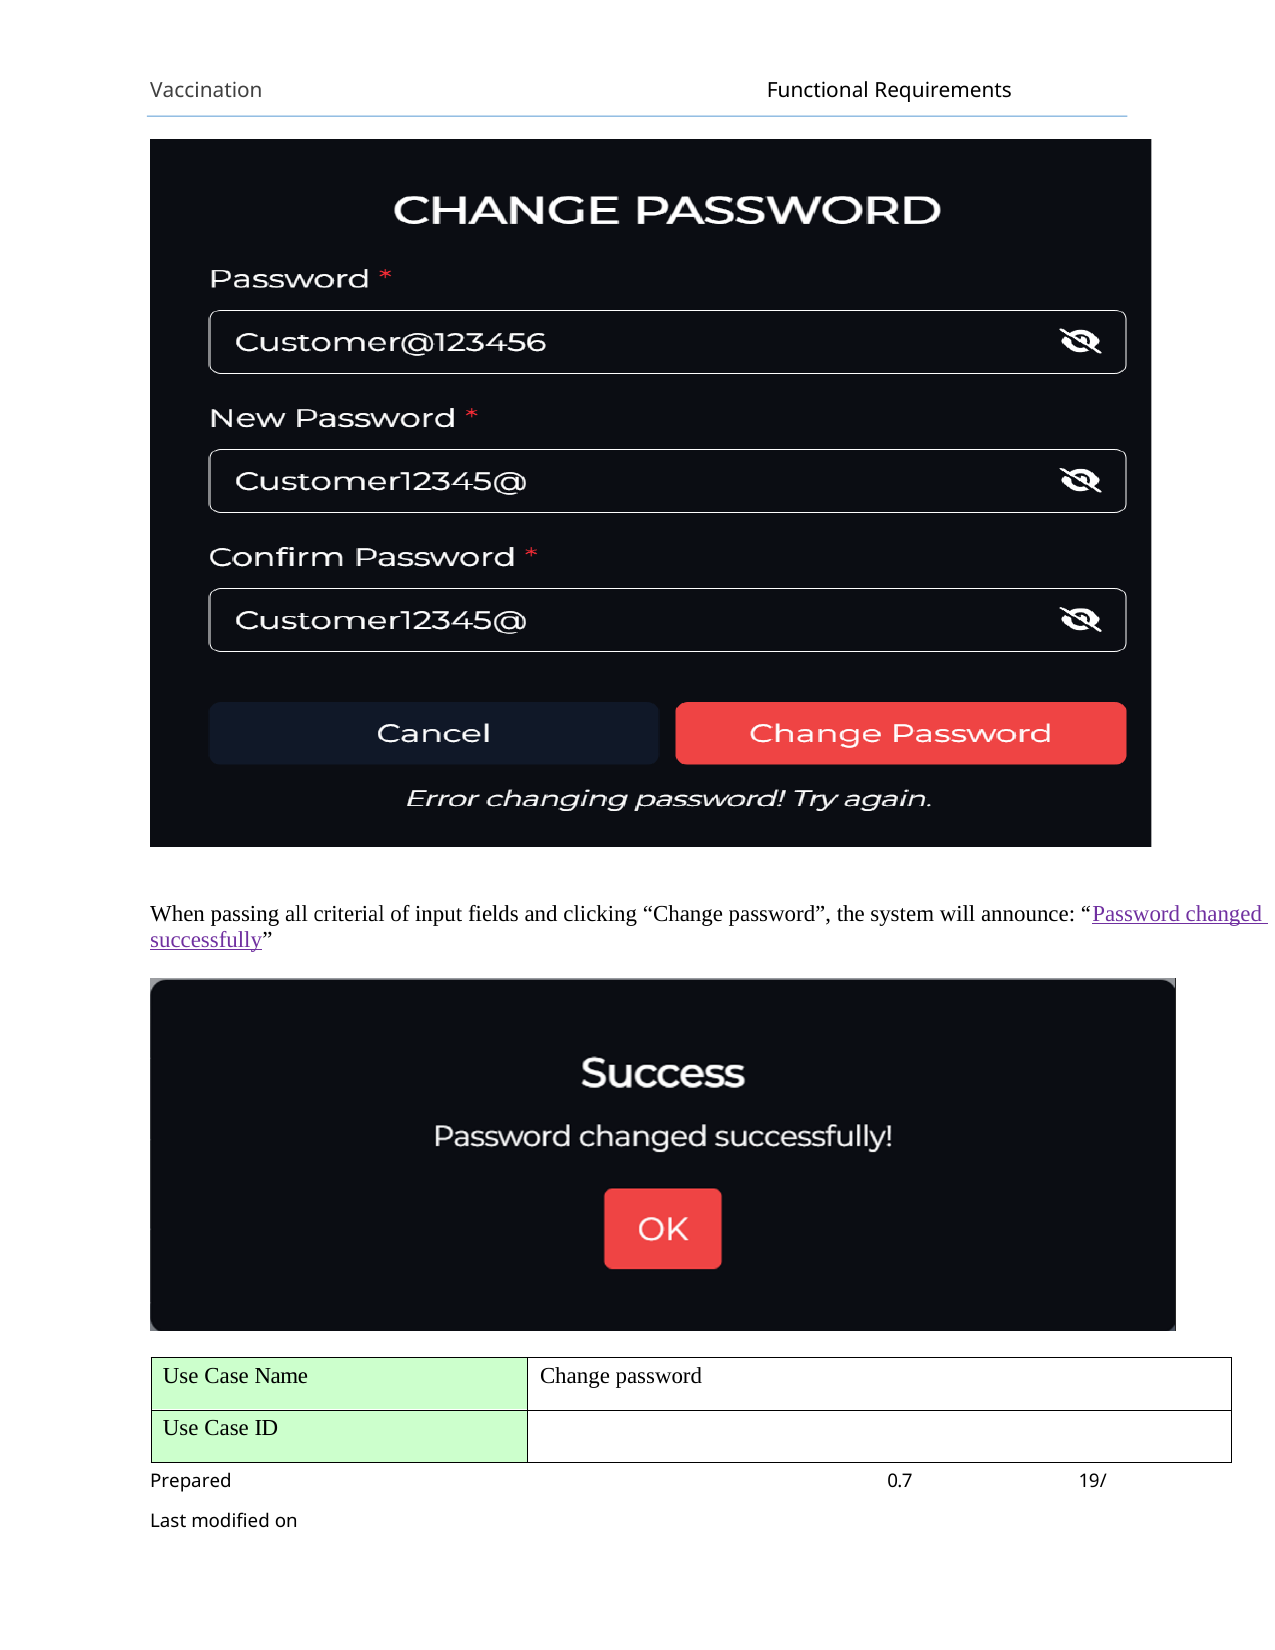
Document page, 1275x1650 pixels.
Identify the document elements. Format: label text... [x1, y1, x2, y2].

table_header Change password [528, 1358, 1231, 1409]
text When passing all criterial of input fields and clicking “Change password”, the system will announce: “Password changed successfully” [150, 900, 1275, 952]
table_cell [528, 1411, 1231, 1462]
picture [150, 139, 1152, 847]
table_header Use Case Name [152, 1358, 527, 1409]
table_cell Use Case ID [152, 1411, 527, 1462]
picture [150, 978, 1176, 1331]
